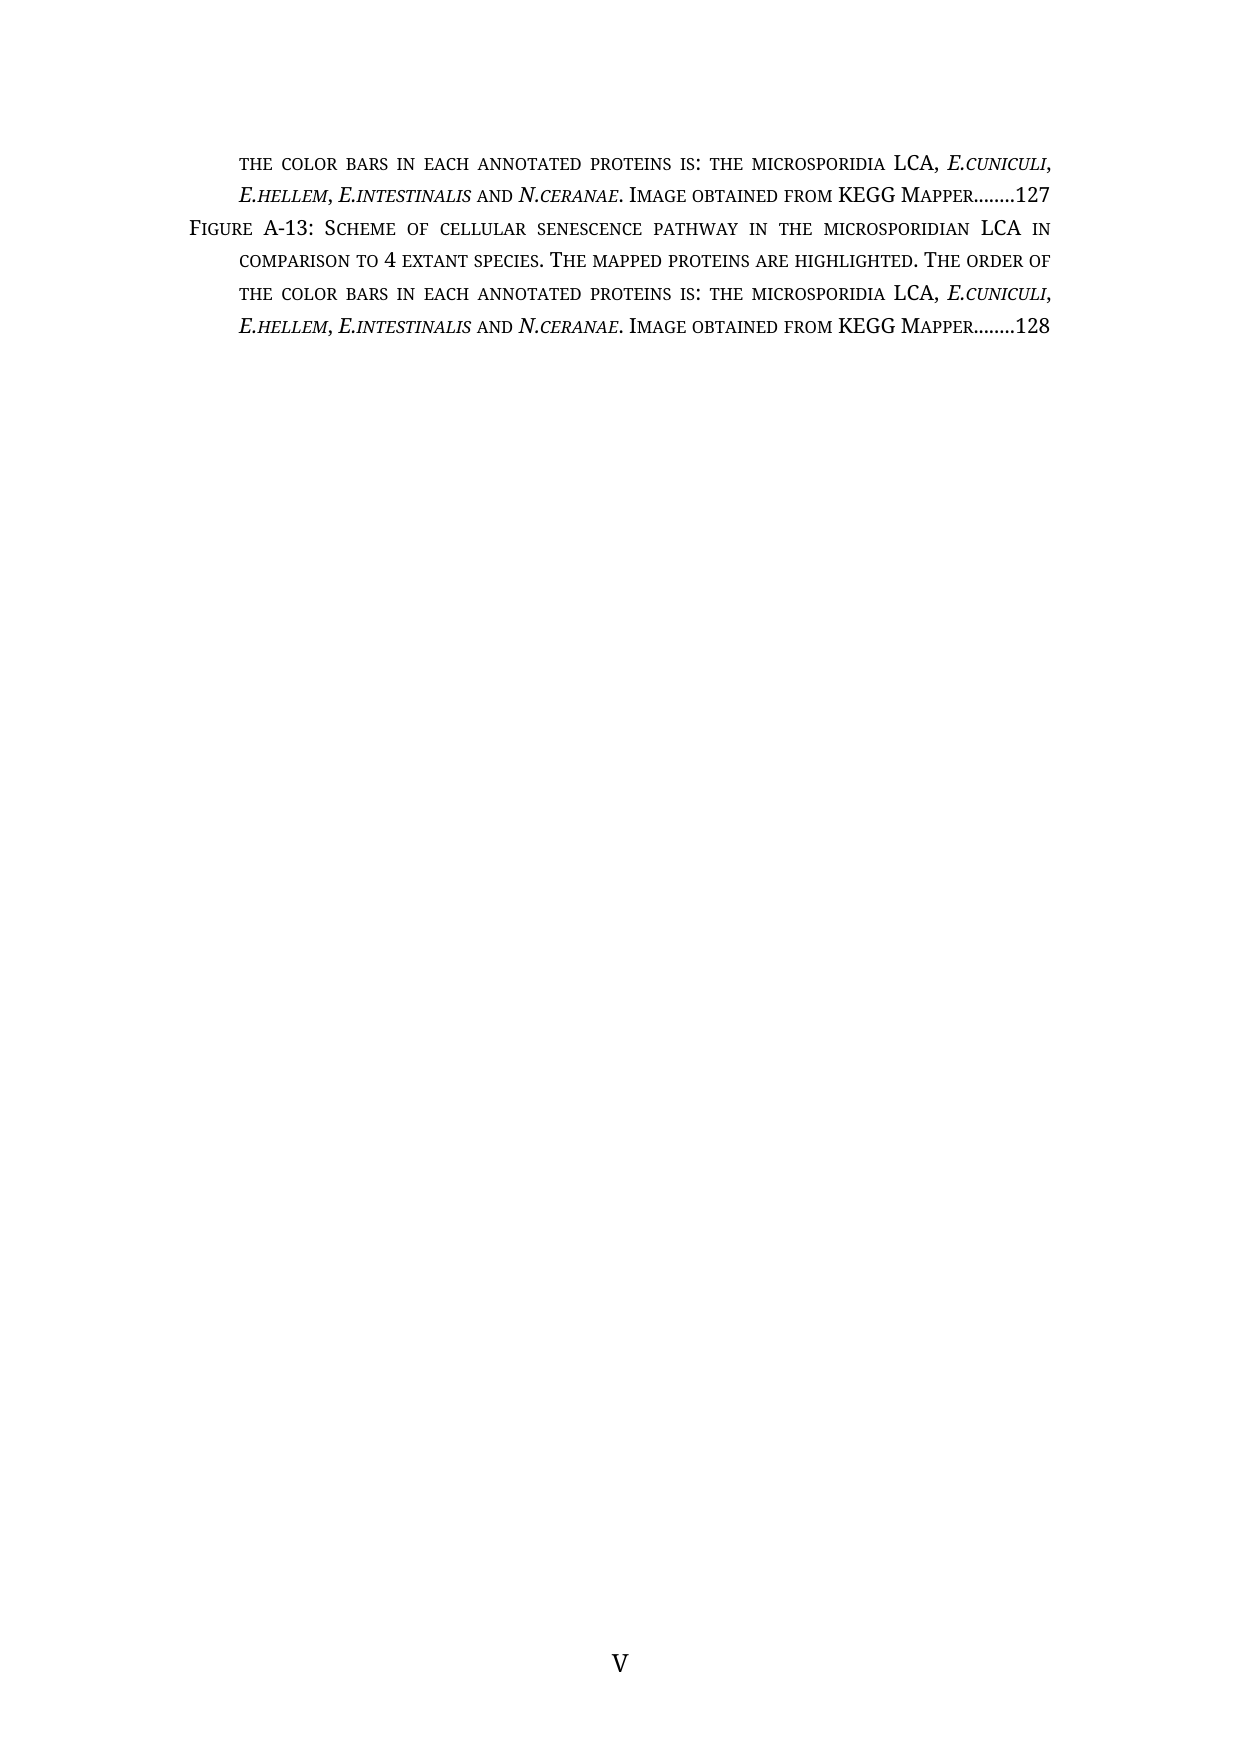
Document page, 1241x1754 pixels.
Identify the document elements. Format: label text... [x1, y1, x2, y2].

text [189, 148, 1051, 209]
text Figure A-13: Scheme of cellular senescence pathway in the microsporidian LCA in comparison to 4 extant species. The mapped proteins are highlighted. The order of the color bars in each annotated proteins is: the microsporidia LCA, E.cuniculi, E.hellem, E.intestinalis and N.ceranae. Image obtained from KEGG Mapper. 128 [189, 213, 1051, 339]
